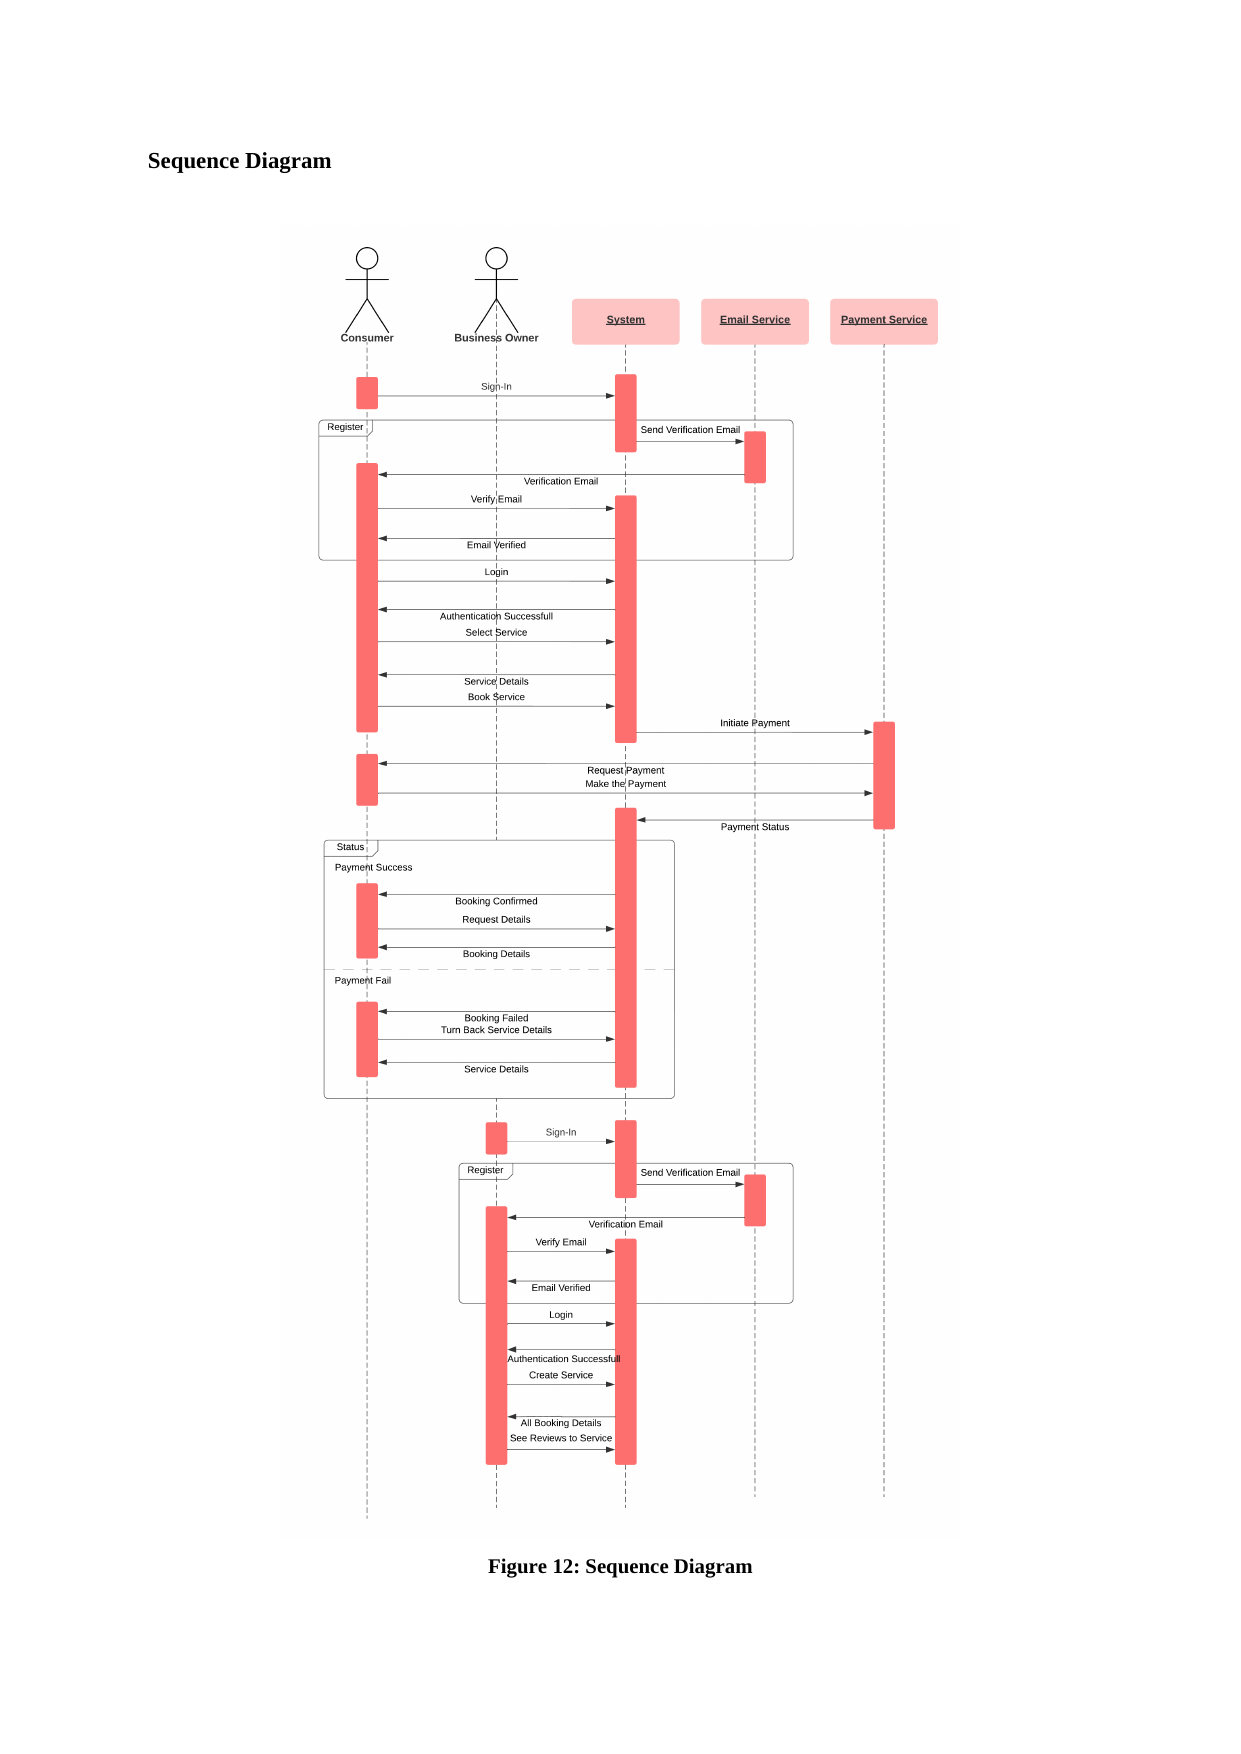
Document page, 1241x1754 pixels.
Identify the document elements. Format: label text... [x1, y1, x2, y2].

text Figure 12: Sequence Diagram [148, 1554, 1093, 1578]
text Sequence Diagram [148, 148, 1093, 174]
picture [281, 226, 960, 1540]
